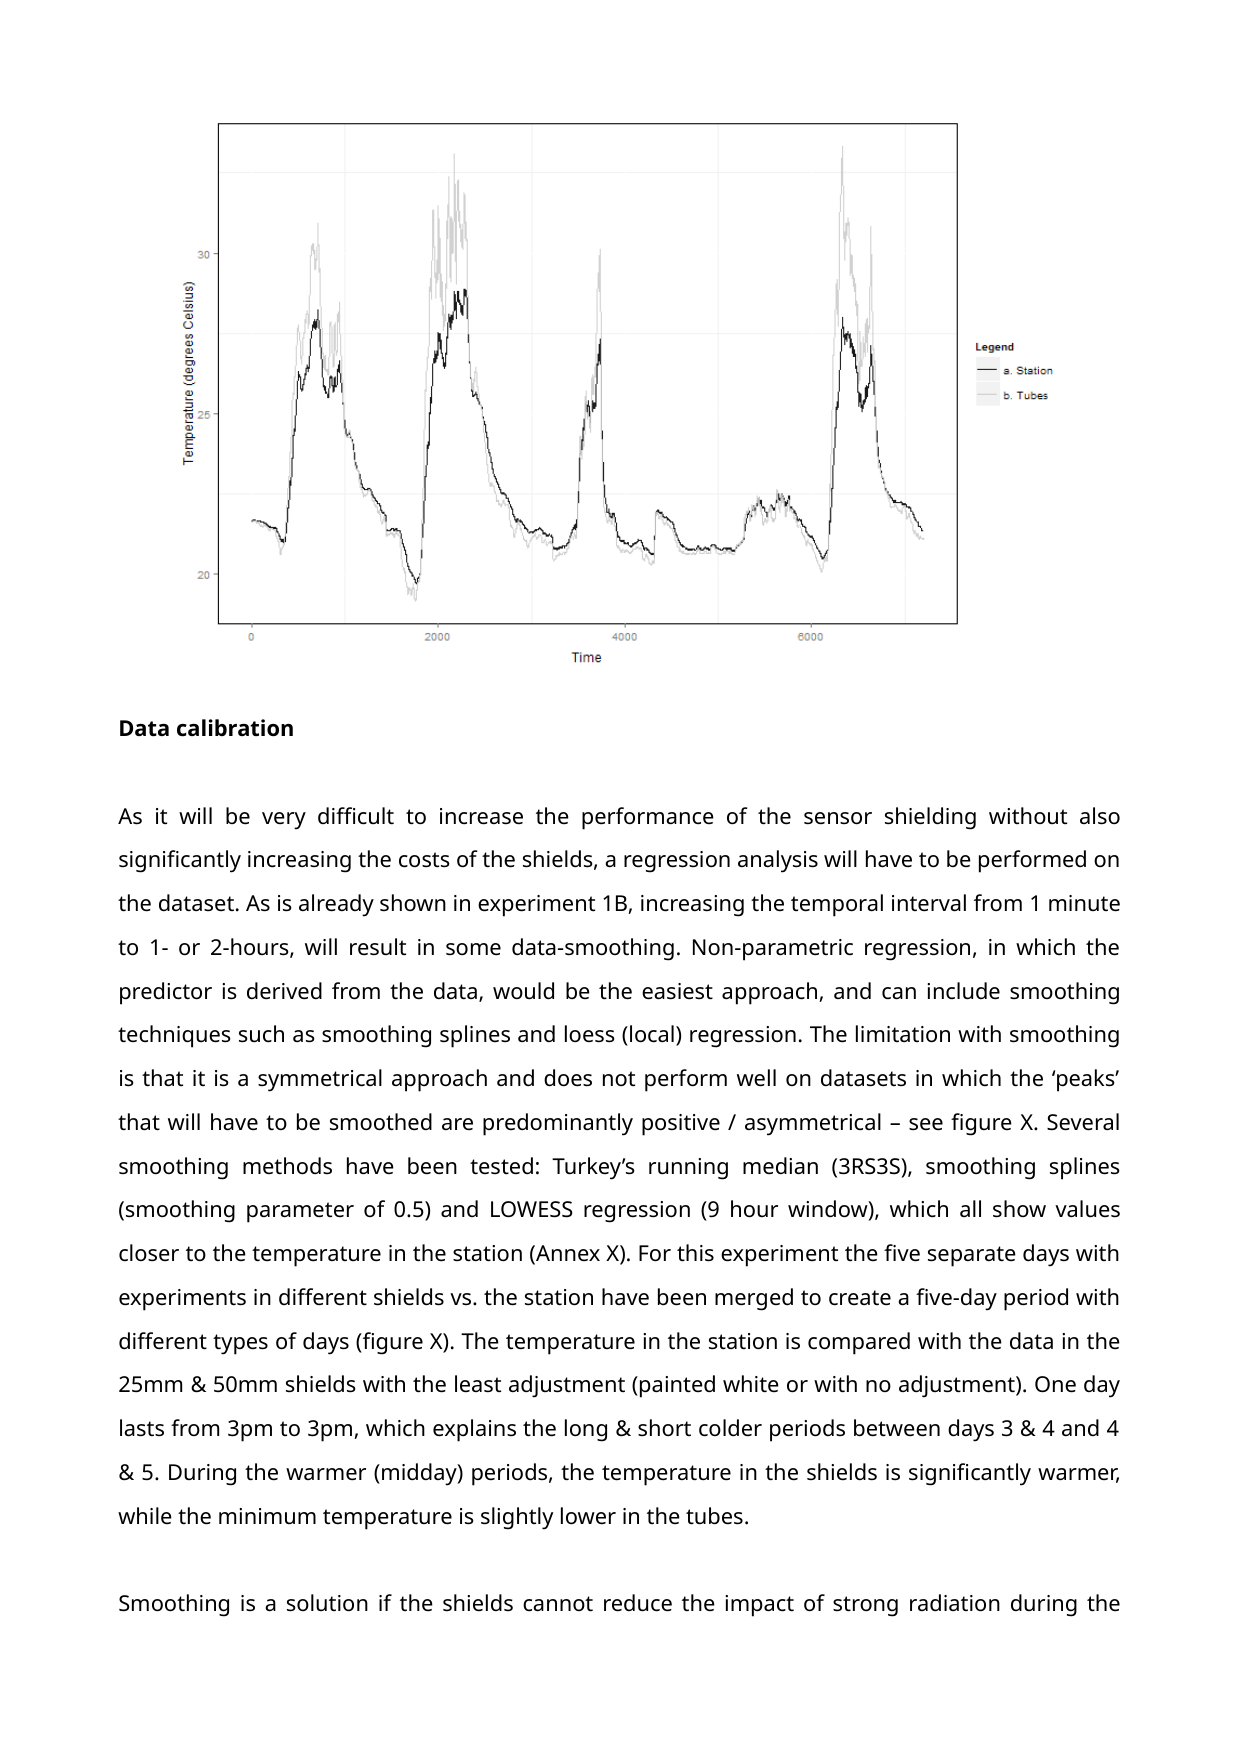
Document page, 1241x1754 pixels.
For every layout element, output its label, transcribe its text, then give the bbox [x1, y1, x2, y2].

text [118, 1577, 1122, 1620]
text Data calibration [118, 702, 1122, 745]
text As it will be very difficult to increase the performance of the sensor shielding without also significantly increasing the costs of the shields, a regression analysis will have to be performed on the dataset. As is already shown in experiment 1B, increasing the temporal interval from 1 minute to 1- or 2-hours, will result in some data-smoothing. Non-parametric regression, in which the predictor is derived from the data, would be the easiest approach, and can include smoothing techniques such as smoothing splines and loess (local) regression. The limitation with smoothing is that it is a symmetrical approach and does not perform well on datasets in which the ‘peaks’ that will have to be smoothed are predominantly positive / asymmetrical – see figure X. Several smoothing methods have been tested: Turkey’s running median (3RS3S), smoothing splines (smoothing parameter of 0.5) and LOWESS regression (9 hour window), which all show values closer to the temperature in the station (Annex X). For this experiment the five separate days with experiments in different shields vs. the station have been merged to create a five-day period with different types of days (figure X). The temperature in the station is compared with the data in the 25mm & 50mm shields with the least adjustment (painted white or with no adjustment). One day lasts from 3pm to 3pm, which explains the long & short colder periods between days 3 & 4 and 4 & 5. During the warmer (midday) periods, the temperature in the shields is significantly warmer, while the minimum temperature is slightly lower in the tubes. [118, 789, 1122, 1533]
picture [181, 118, 1059, 672]
